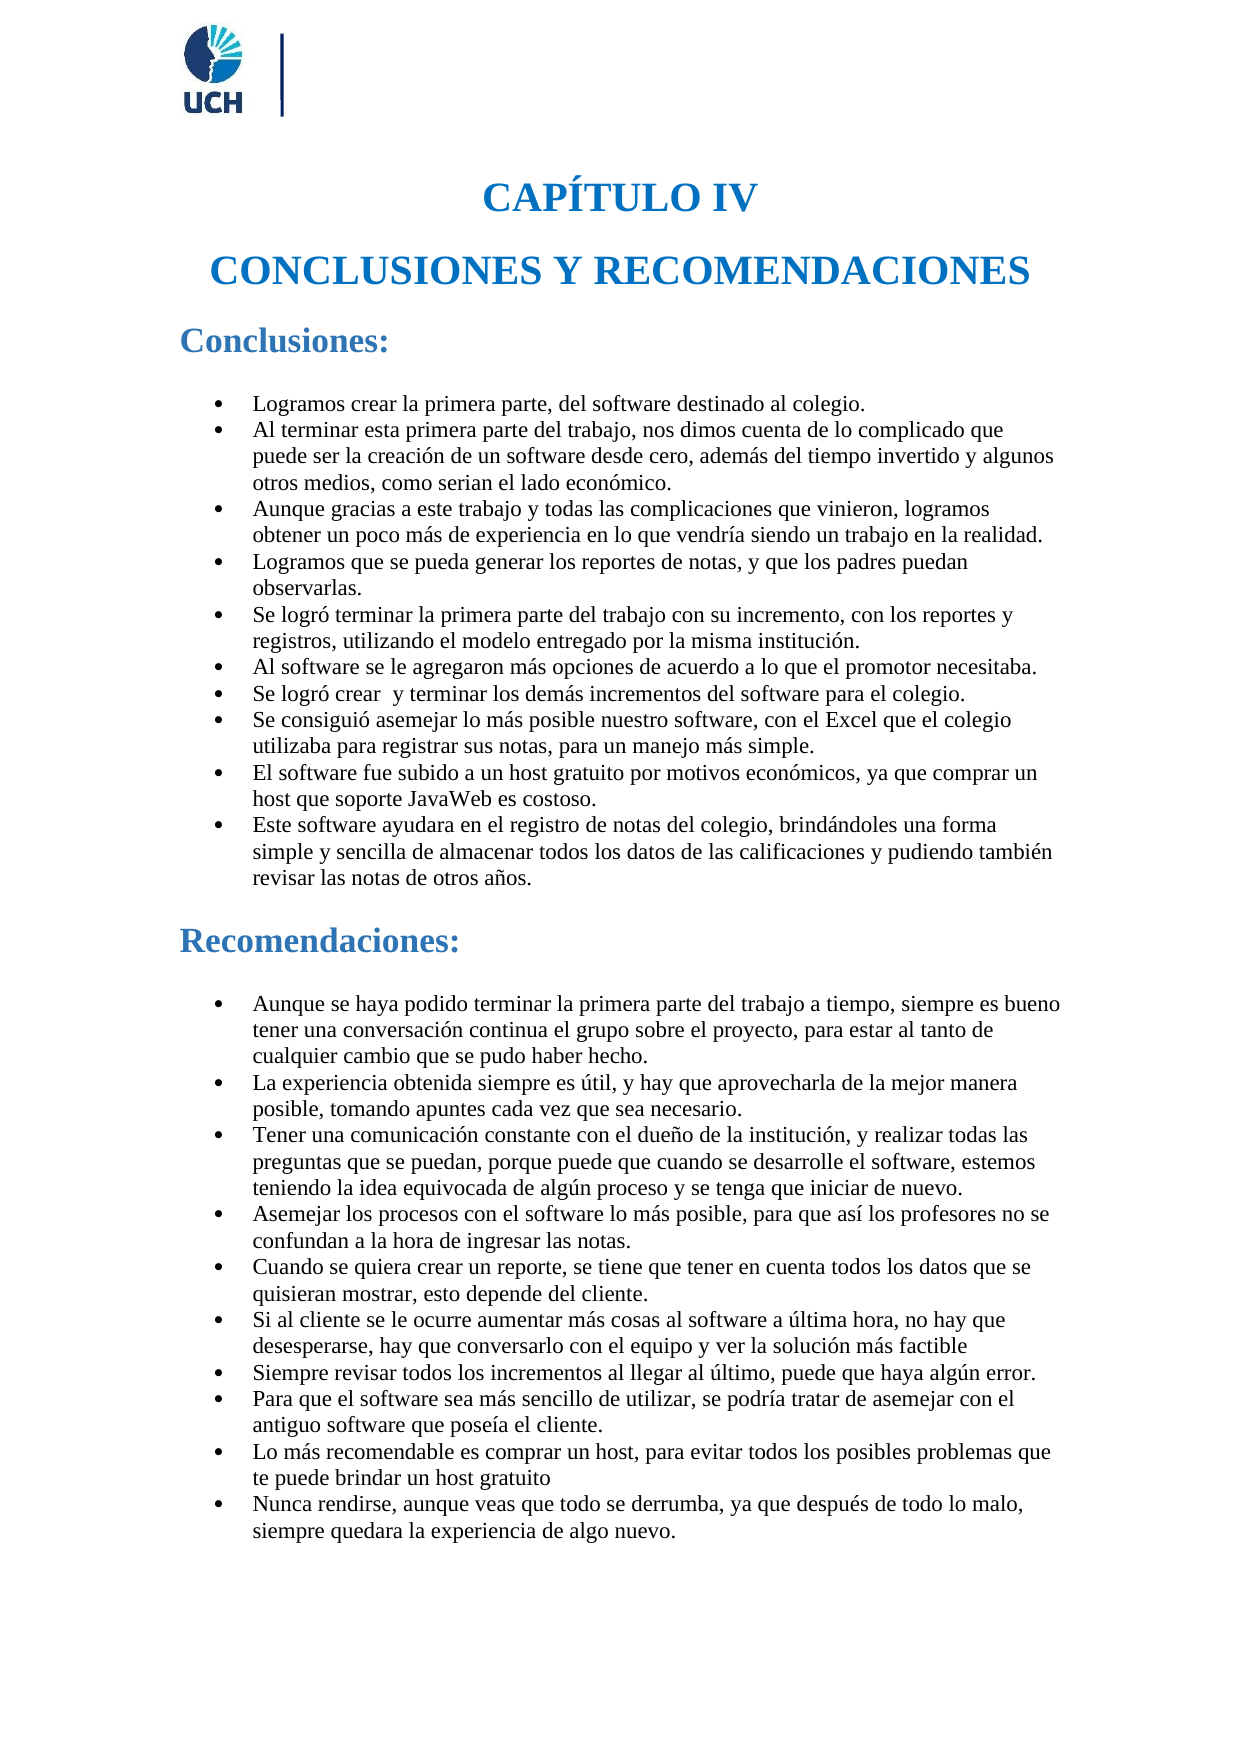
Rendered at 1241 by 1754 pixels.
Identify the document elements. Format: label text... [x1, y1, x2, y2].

list Aunque gracias a este trabajo y todas las complicaciones que vinieron, logramos obtener un poco más de experiencia en lo que vendría siendo un trabajo en la realidad. [215, 495, 1063, 548]
list Logramos que se pueda generar los reportes de notas, y que los padres puedan observarlas. [215, 548, 1063, 601]
list La experiencia obtenida siempre es útil, y hay que aprovecharla de la mejor manera posible, tomando apuntes cada vez que sea necesario. [215, 1069, 1063, 1121]
list Siempre revisar todos los incrementos al llegar al último, puede que haya algún error. [215, 1359, 1063, 1385]
list El software fue subido a un host gratuito por motivos económicos, ya que comprar un host que soporte JavaWeb es costoso. [215, 759, 1063, 811]
list Cuando se quiera crear un reporte, se tiene que tener en cuenta todos los datos que se quisieran mostrar, esto depende del cliente. [215, 1253, 1063, 1306]
list Se consiguió asemejar lo más posible nuestro software, con el Excel que el colegio utilizaba para registrar sus notas, para un manejo más simple. [215, 706, 1063, 759]
list Lo más recomendable es comprar un host, para evitar todos los posibles problemas que te puede brindar un host gratuito [215, 1438, 1063, 1490]
list Al software se le agregaron más opciones de acuerdo a lo que el promotor necesitaba. [215, 653, 1063, 680]
list Nunca rendirse, aunque veas que todo se derrumba, ya que después de todo lo malo, siempre quedara la experiencia de algo nuevo. [215, 1490, 1063, 1543]
text Recomendaciones: [179, 920, 1063, 961]
subtitle CAPÍTULO IV [177, 173, 1063, 221]
picture [177, 22, 251, 117]
list Asemejar los procesos con el software lo más posible, para que así los profesores no se confundan a la hora de ingresar las notas. [215, 1201, 1063, 1253]
subtitle Conclusiones: [179, 320, 1063, 361]
list Si al cliente se le ocurre aumentar más cosas al software a última hora, no hay que desesperarse, hay que conversarlo con el equipo y ver la solución más factible [215, 1306, 1063, 1359]
list Este software ayudara en el registro de notas del colegio, brindándoles una forma simple y sencilla de almacenar todos los datos de las calificaciones y pudiendo también revisar las notas de otros años. [215, 811, 1063, 891]
list Al terminar esta primera parte del trabajo, nos dimos cuenta de lo complicado que puede ser la creación de un software desde cero, además del tiempo invertido y algunos otros medios, como serian el lado económico. [215, 416, 1063, 495]
list Para que el software sea más sencillo de utilizar, se podría tratar de asemejar con el antiguo software que poseía el cliente. [215, 1385, 1063, 1438]
list Se logró crear y terminar los demás incrementos del software para el colegio. [215, 680, 1063, 706]
list Tener una comunicación constante con el dueño de la institución, y realizar todas las preguntas que se puedan, porque puede que cuando se desarrolle el software, estemos teniendo la idea equivocada de algún proceso y se tenga que iniciar de nuevo. [215, 1121, 1063, 1201]
list Logramos crear la primera parte, del software destinado al colegio. [215, 390, 1063, 416]
list Se logró terminar la primera parte del trabajo con su incremento, con los reportes y registros, utilizando el modelo entregado por la misma institución. [215, 601, 1063, 653]
subtitle CONCLUSIONES Y RECOMENDACIONES [177, 246, 1063, 293]
list Aunque se haya podido terminar la primera parte del trabajo a tiempo, siempre es bueno tener una conversación continua el grupo sobre el proyecto, para estar al tanto de cualquier cambio que se pudo haber hecho. [215, 990, 1063, 1069]
